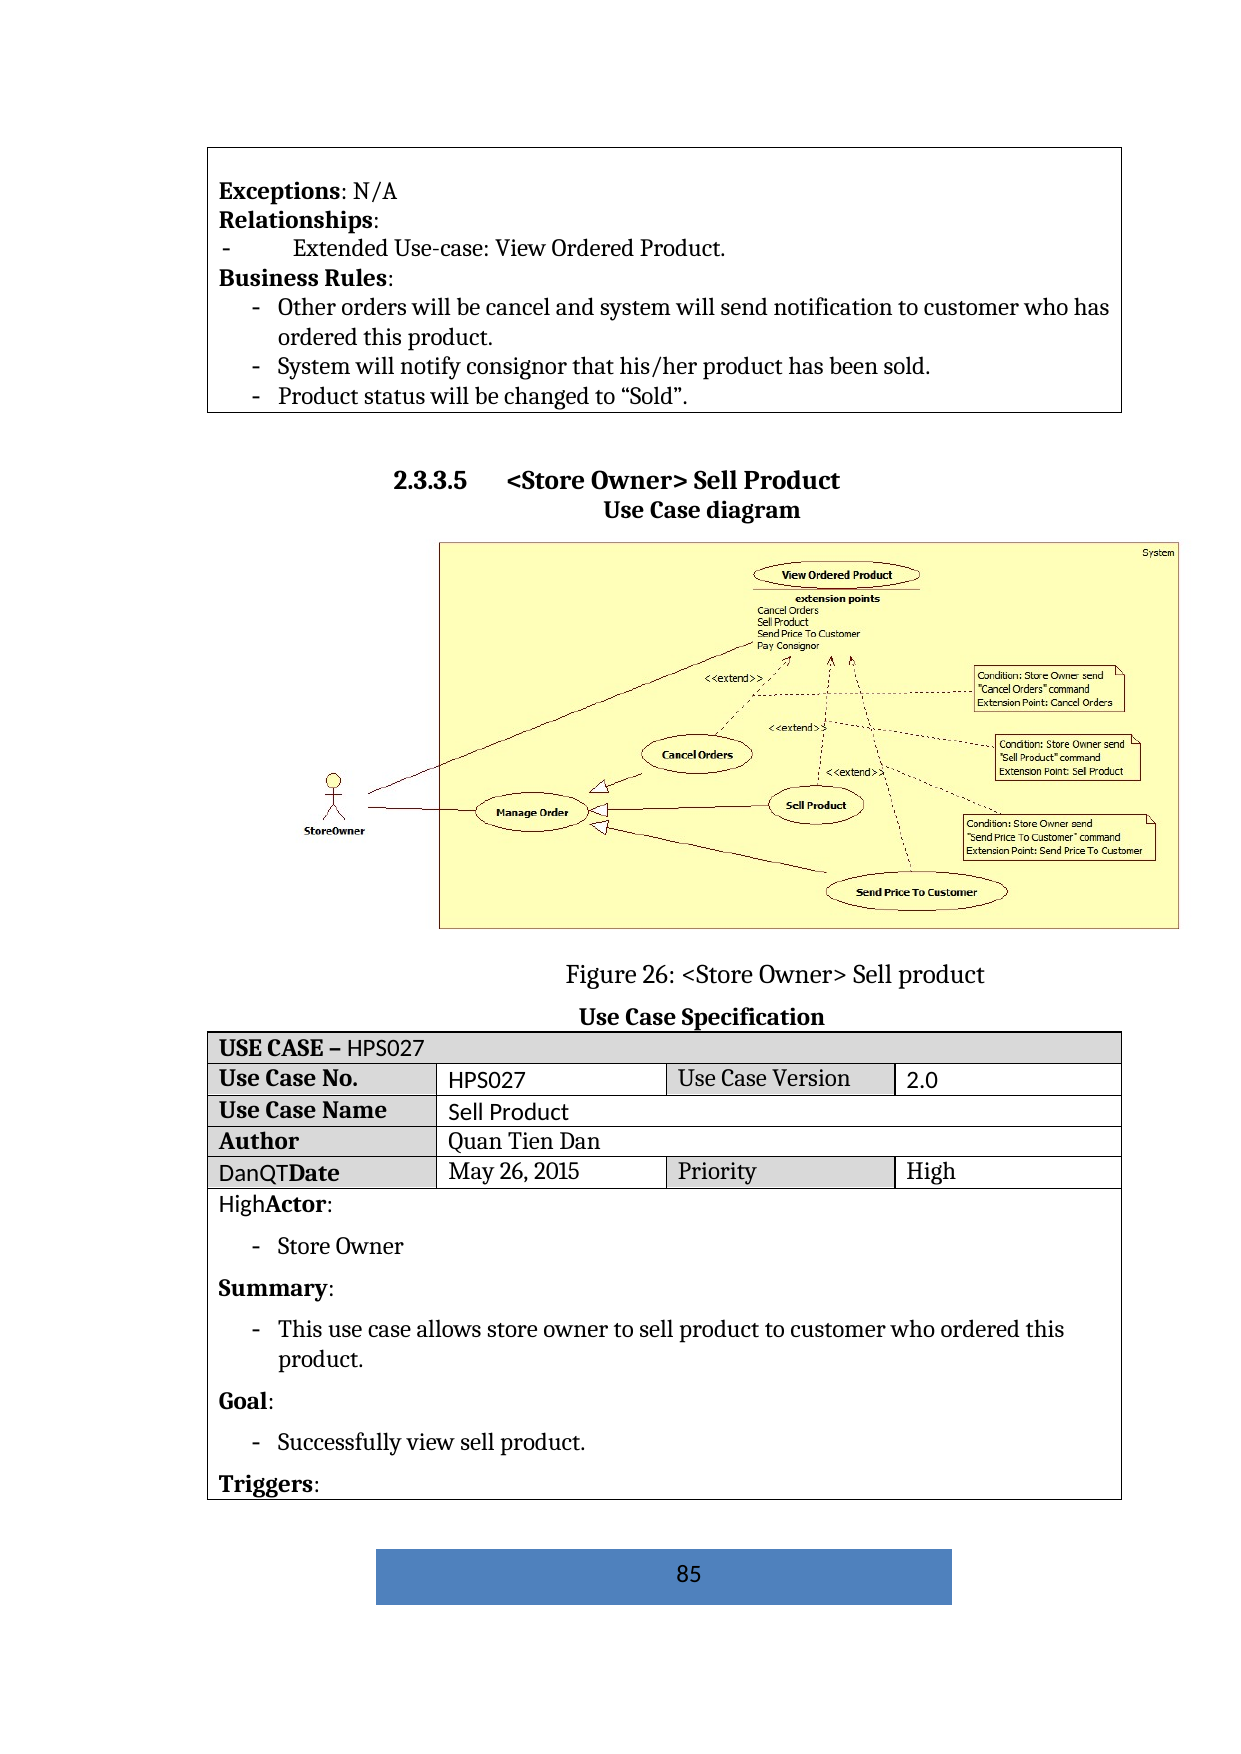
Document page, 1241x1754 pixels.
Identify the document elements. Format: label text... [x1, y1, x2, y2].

table_header USE CASE – [208, 1033, 1121, 1063]
table_cell Use Case No. [208, 1064, 436, 1094]
list Use Case Specification [282, 1003, 1122, 1031]
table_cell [208, 148, 1121, 412]
table_cell [437, 1096, 1121, 1126]
table_cell Author [208, 1127, 436, 1156]
table_cell Use Case Version [667, 1064, 894, 1094]
table_cell Use Case Name [208, 1096, 436, 1126]
text Figure 26: <Store Owner> Sell product [428, 959, 1122, 990]
subtitle <Store Owner> Sell Product [393, 465, 1122, 496]
picture [282, 524, 1197, 947]
list Use Case diagram [282, 496, 1122, 524]
table_cell Date [208, 1157, 436, 1187]
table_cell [208, 1189, 1121, 1499]
table_cell Priority [667, 1157, 894, 1187]
